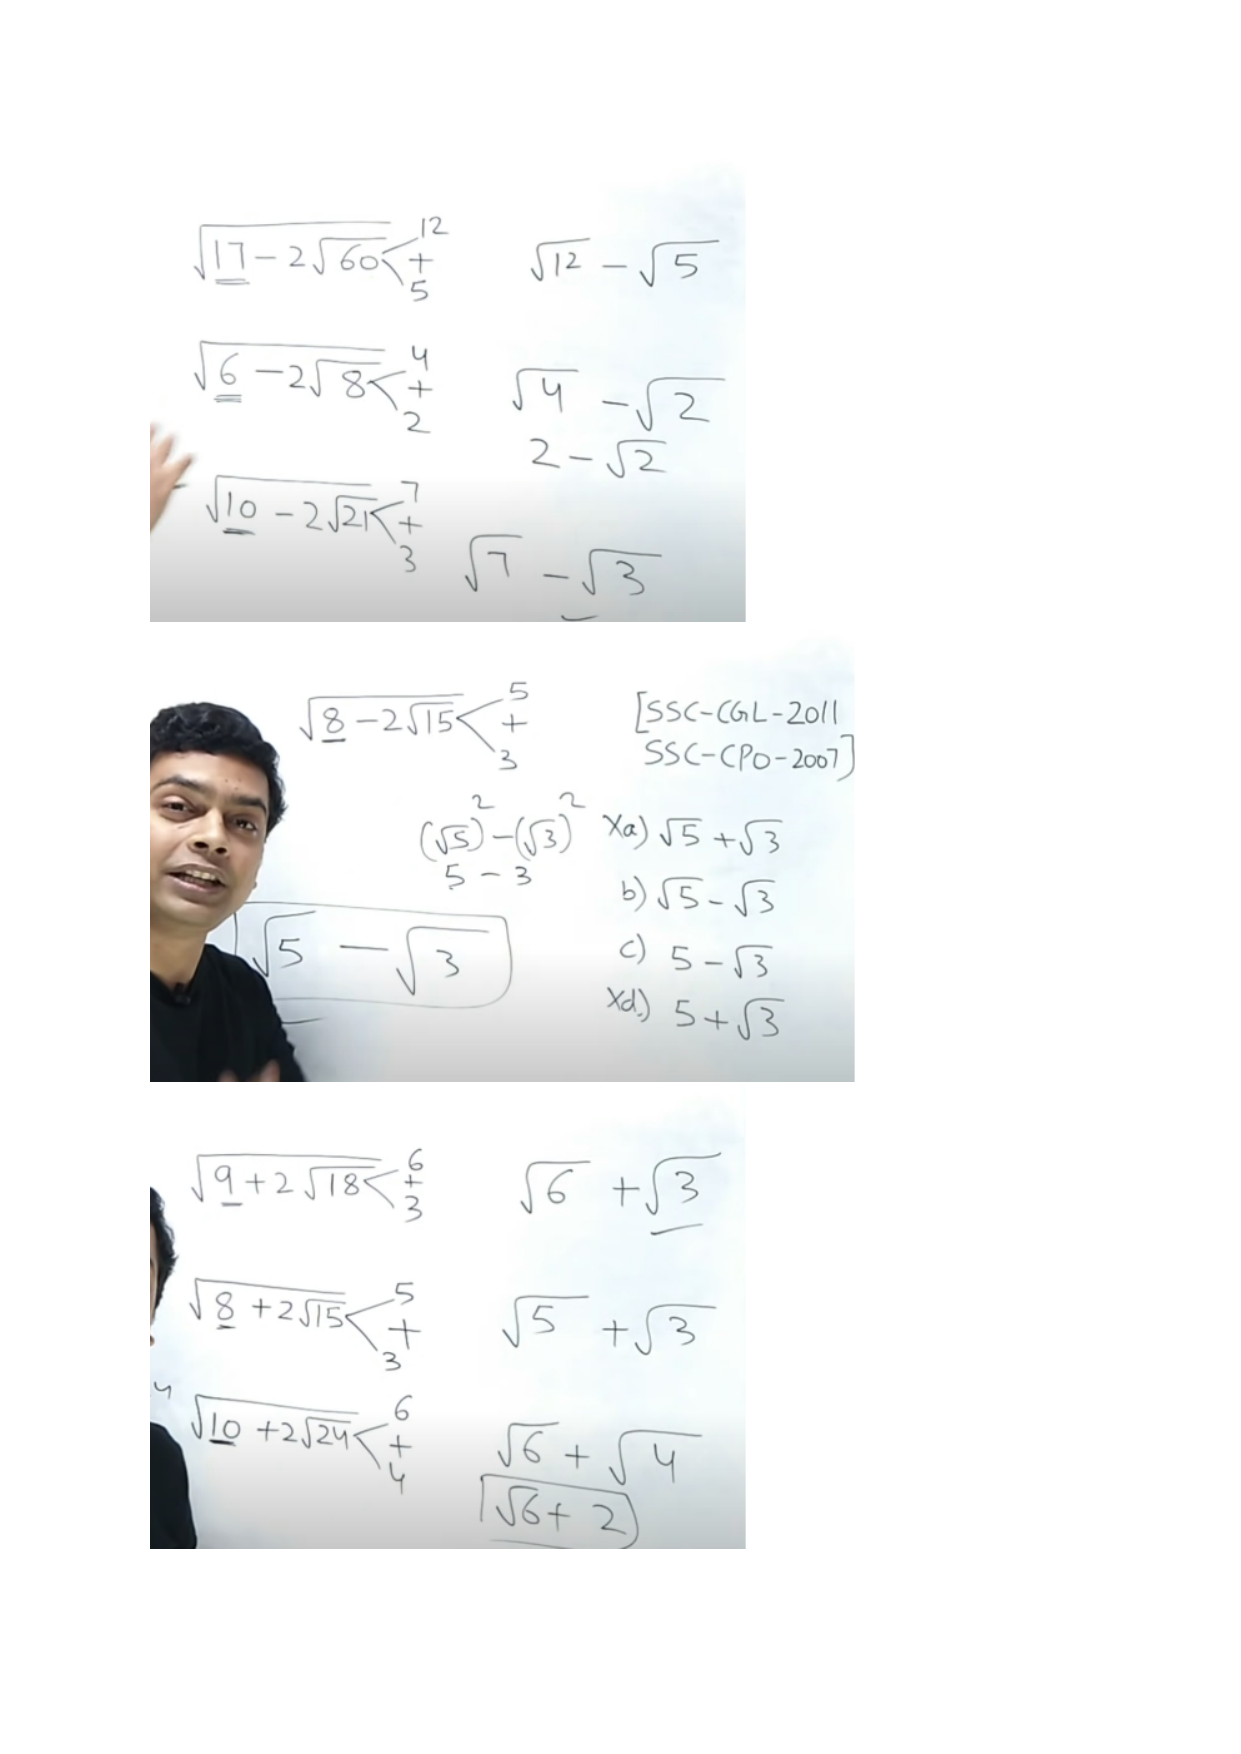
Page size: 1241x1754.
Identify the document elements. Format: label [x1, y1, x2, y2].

picture [150, 623, 855, 1082]
picture [150, 150, 746, 622]
picture [150, 1084, 746, 1549]
